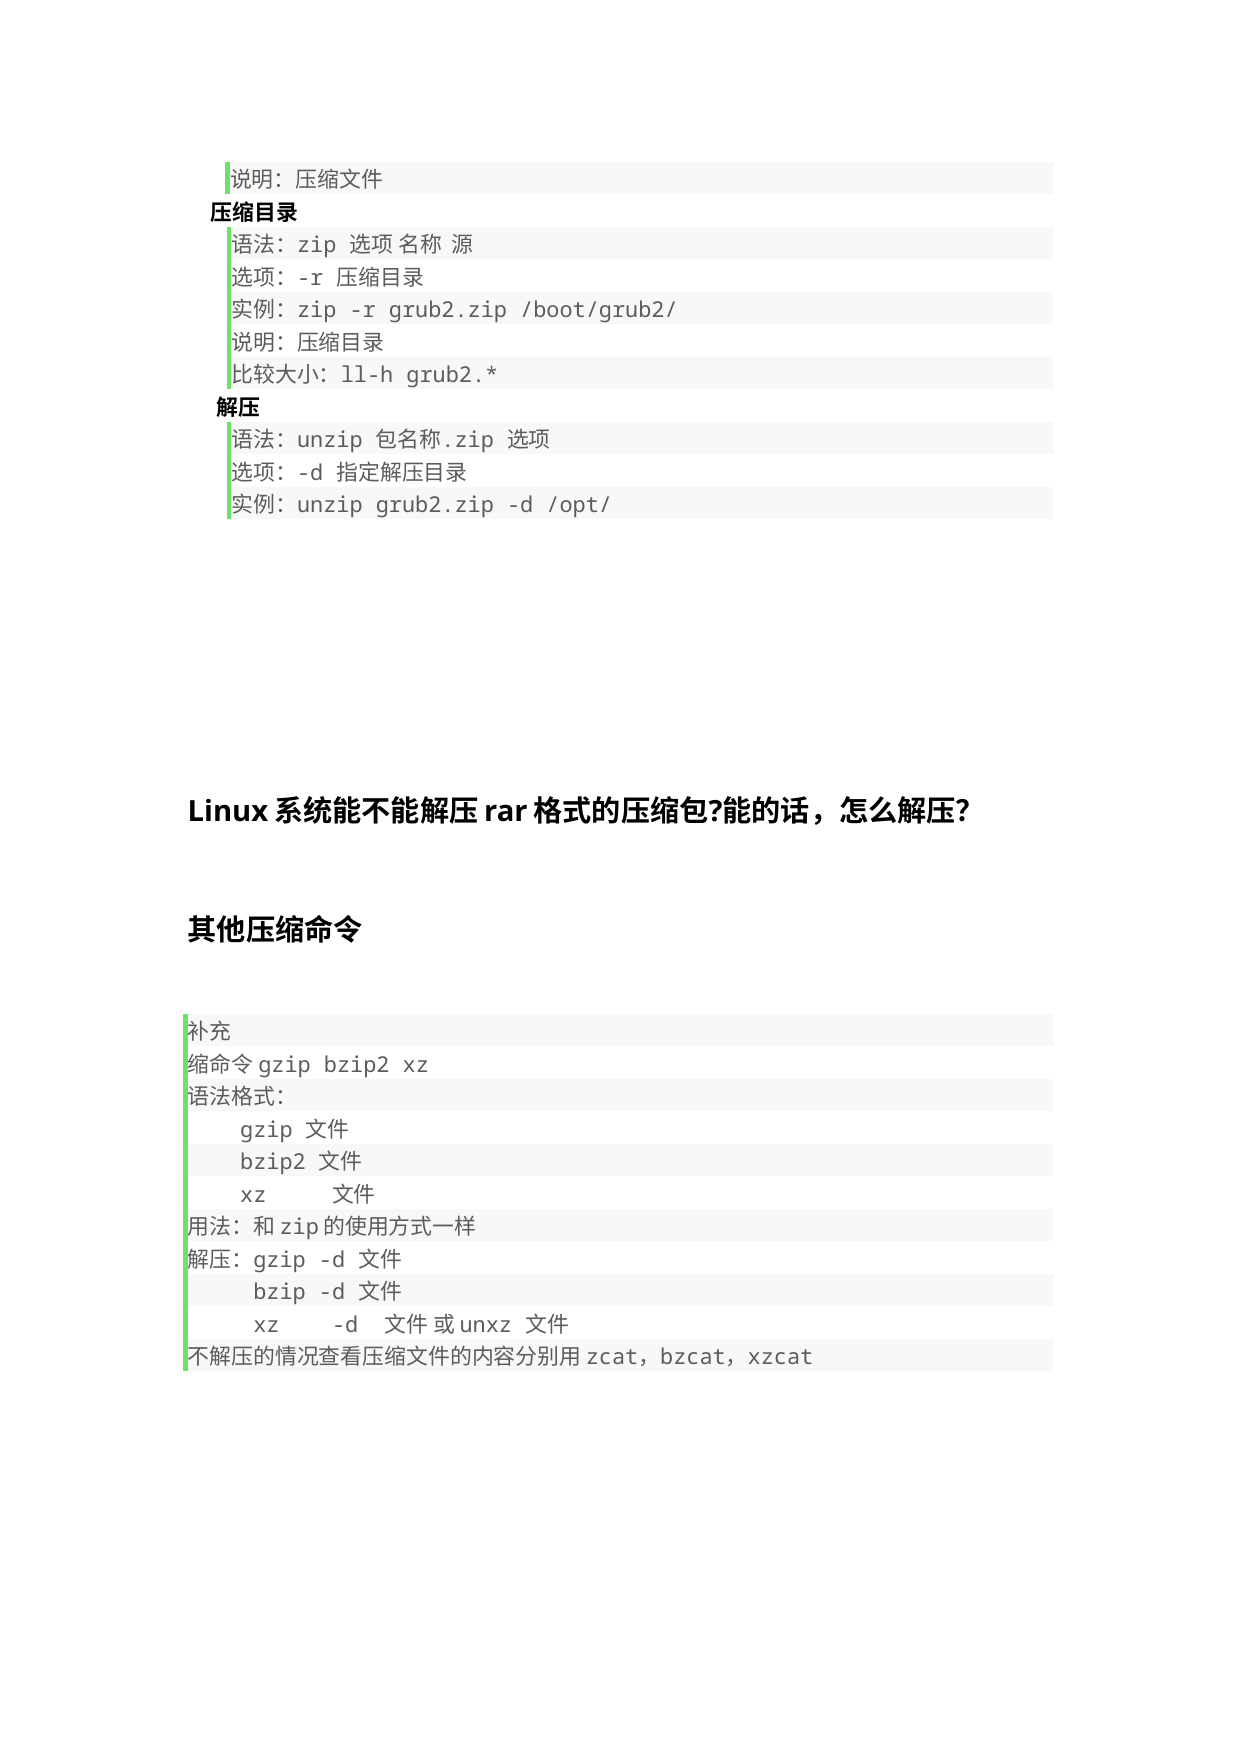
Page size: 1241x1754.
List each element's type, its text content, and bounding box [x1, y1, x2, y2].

subtitle Linux系统能不能解压rar格式的压缩包?能的话，怎么解压？ [187, 776, 1053, 841]
subtitle 其他压缩命令 [187, 895, 1053, 960]
text 补充 [188, 1014, 1053, 1046]
text 选项：-r 压缩目录 [231, 259, 1053, 292]
text xz 文件 [188, 1176, 1053, 1209]
text xz -d 文件 或unxz 文件 [188, 1306, 1053, 1339]
text 实例：unzip grub2.zip -d /opt/ [231, 487, 1053, 519]
text 压缩目录 [187, 194, 1053, 227]
text 实例：zip -r grub2.zip /boot/grub2/ [231, 292, 1053, 324]
text gzip 文件 [188, 1111, 1053, 1144]
text 语法：zip 选项 名称 源 [231, 227, 1053, 259]
text 说明：压缩目录 [231, 324, 1053, 357]
text 不解压的情况查看压缩文件的内容分别用zcat，bzcat，xzcat [188, 1339, 1053, 1371]
text 解压：gzip -d 文件 [188, 1241, 1053, 1274]
text 缩命令 gzip bzip2 xz [188, 1046, 1053, 1079]
text bzip2 文件 [188, 1144, 1053, 1176]
text 用法：和zip的使用方式一样 [188, 1209, 1053, 1241]
text 比较大小：ll-h grub2.* [231, 357, 1053, 389]
text bzip -d 文件 [188, 1274, 1053, 1306]
text 语法：unzip 包名称.zip 选项 [231, 422, 1053, 454]
text 说明：压缩文件 [230, 162, 1053, 194]
text 解压 [187, 389, 1053, 422]
text 语法格式： [188, 1079, 1053, 1111]
text 选项：-d 指定解压目录 [231, 454, 1053, 487]
